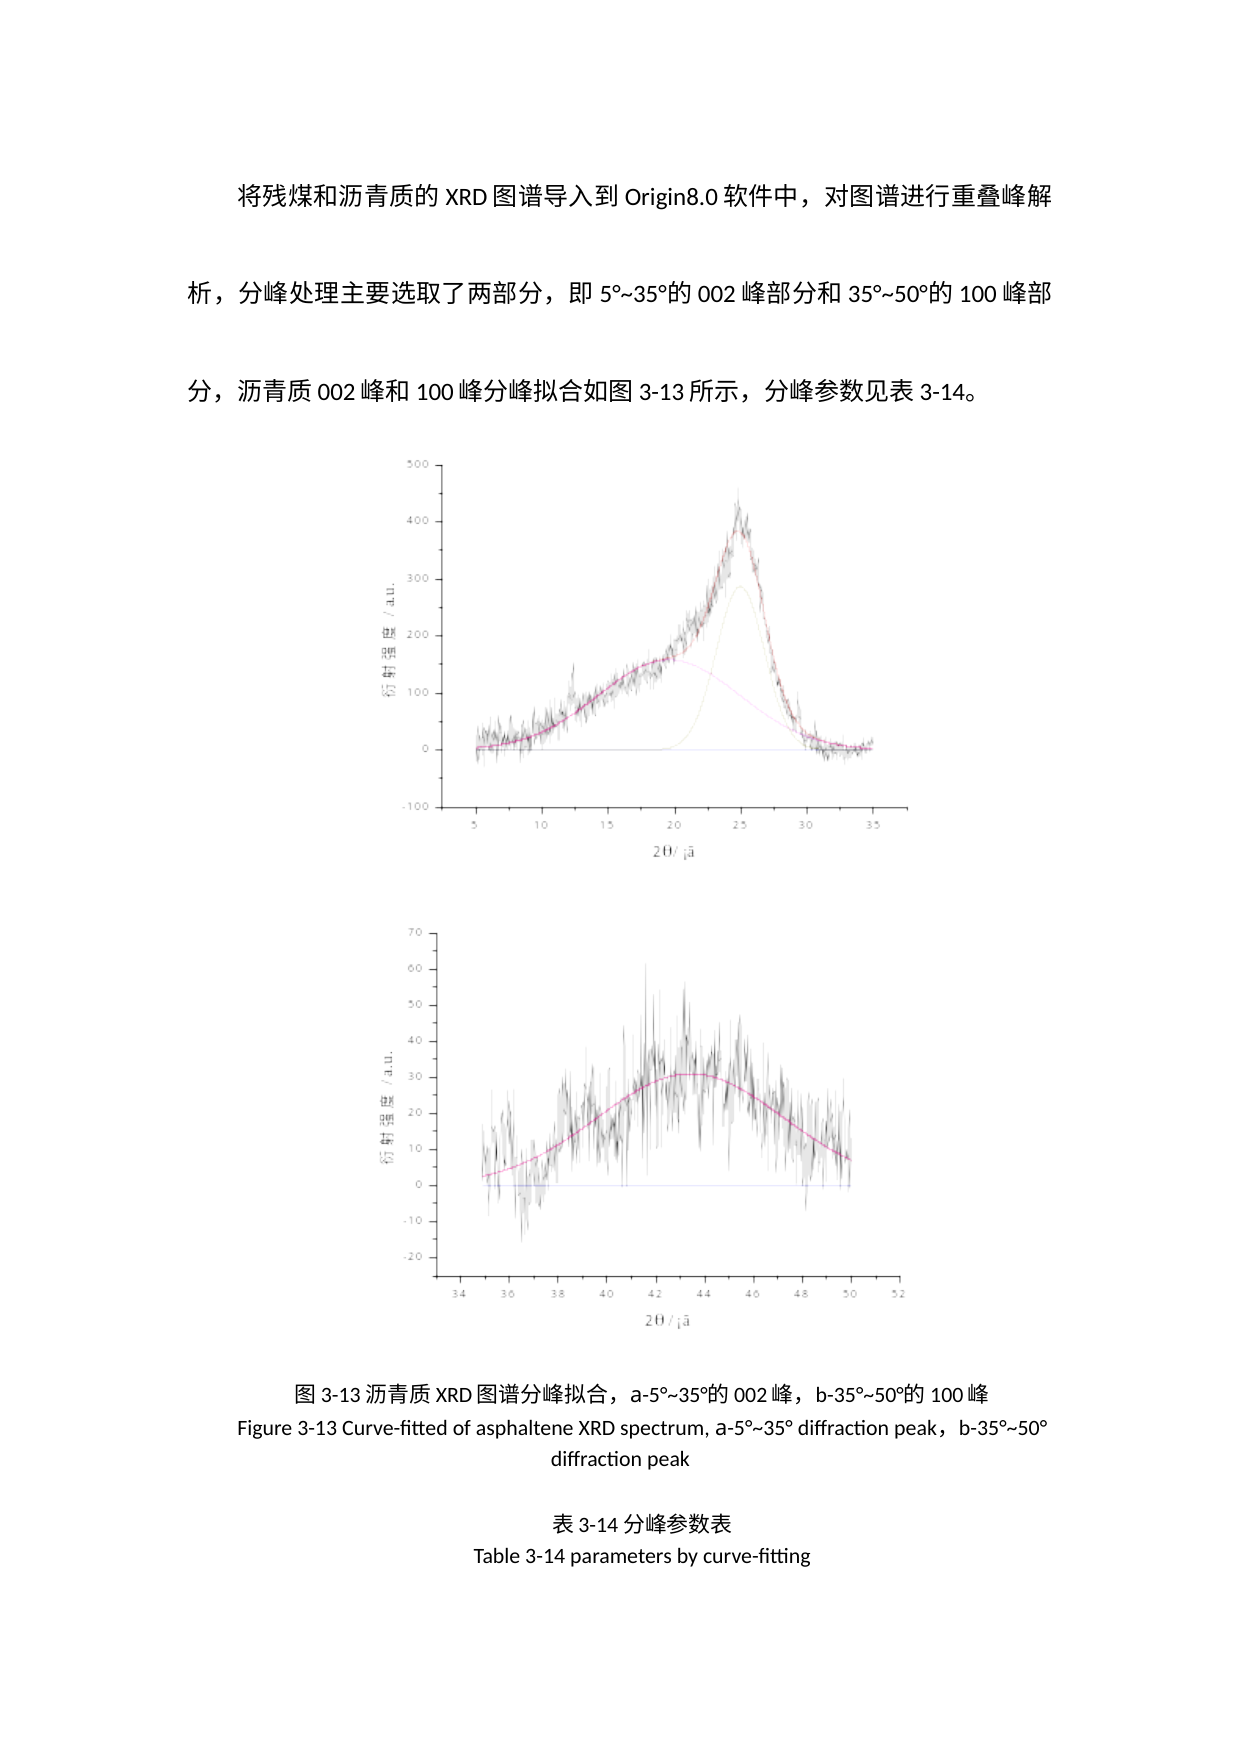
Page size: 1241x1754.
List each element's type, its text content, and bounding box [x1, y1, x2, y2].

text 将残煤和沥青质的XRD图谱导入到Origin8.0软件中，对图谱进行重叠峰解析，分峰处理主要选取了两部分，即5°~35°的002峰部分和35°~50°的100峰部分，沥青质002峰和100峰分峰拟合如图3-13所示，分峰参数见表3-14。 [187, 162, 1053, 422]
text Table 3-14 parameters by curve-fitting [187, 1539, 1053, 1572]
text Figure 3-13 Curve-fitted of asphaltene XRD spectrum, a-5°~35° diffraction peak，b-35°~50° diffraction peak [187, 1409, 1053, 1474]
text 图3-13 沥青质XRD图谱分峰拟合，a-5°~35°的002峰，b-35°~50°的100峰 [187, 1377, 1053, 1409]
text 表3-14 分峰参数表 [187, 1507, 1053, 1539]
